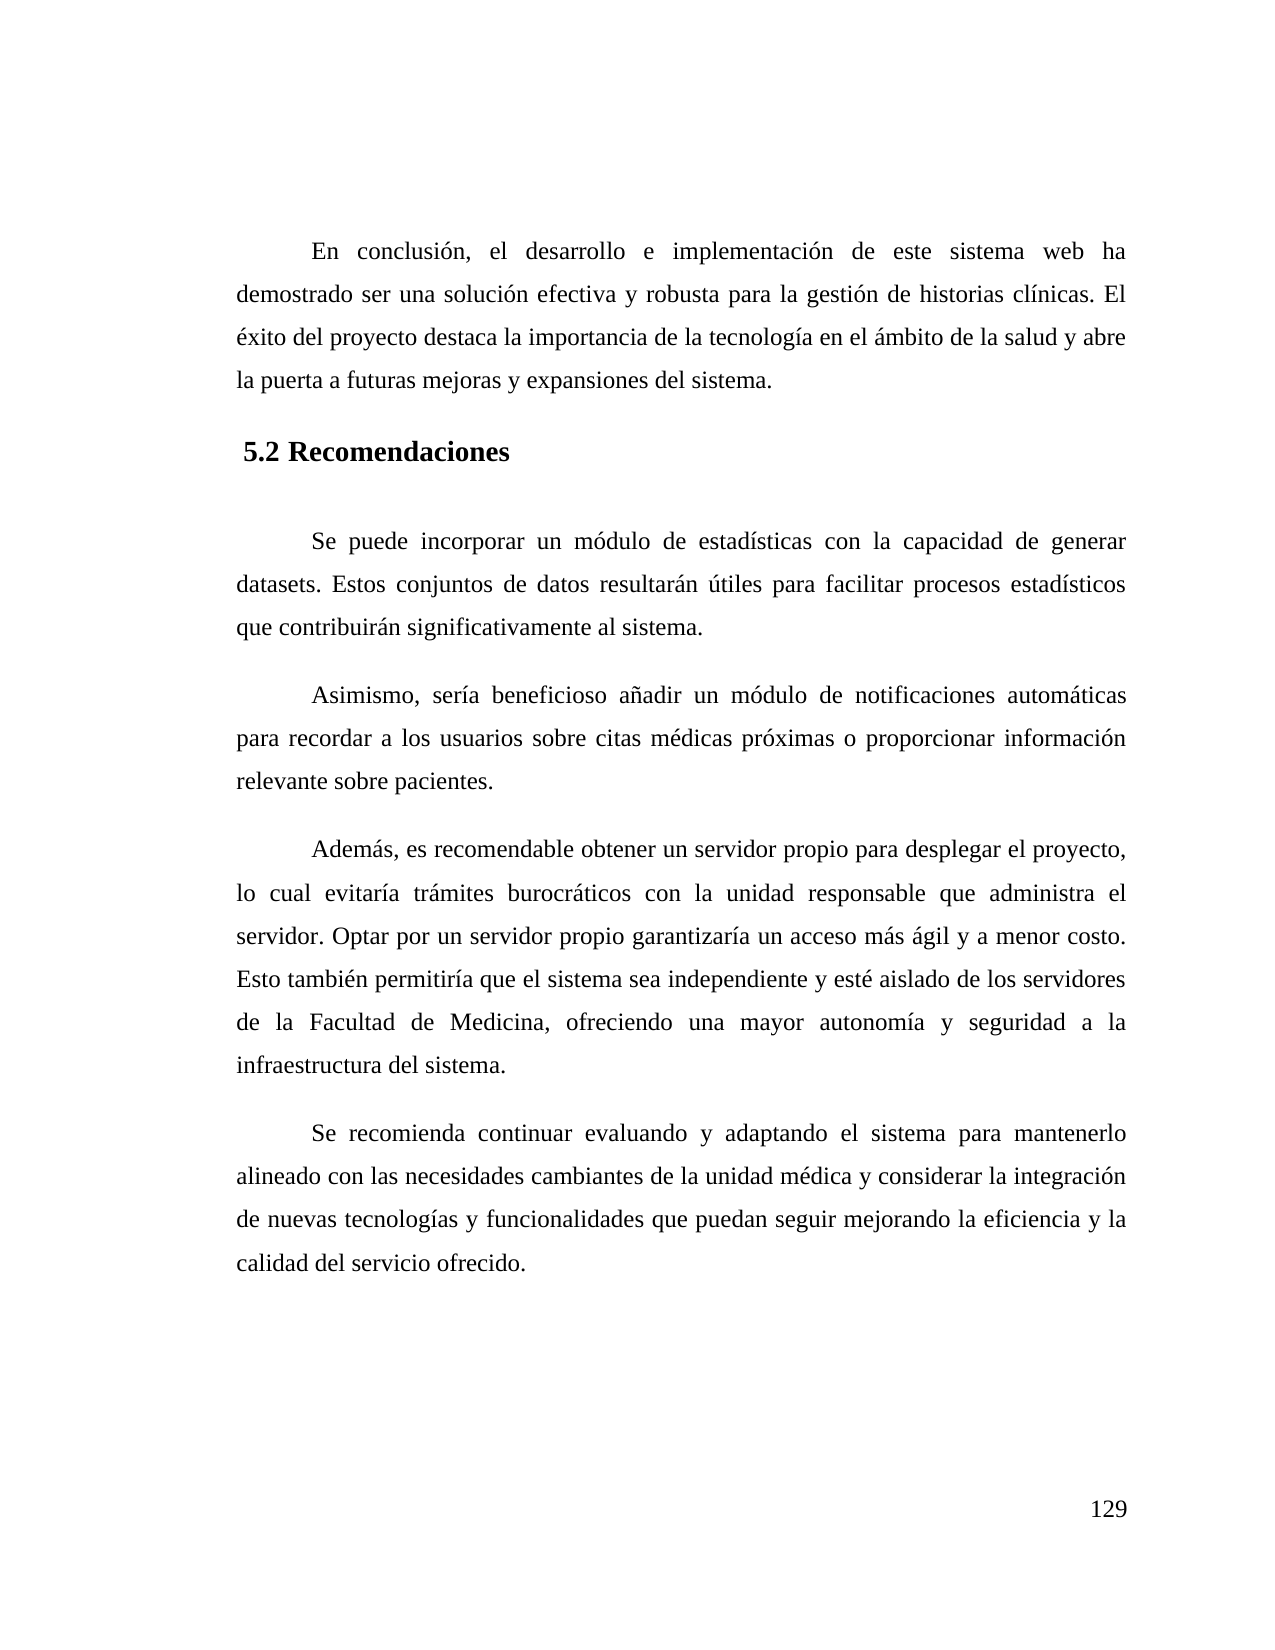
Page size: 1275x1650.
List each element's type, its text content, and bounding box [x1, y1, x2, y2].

text Se puede incorporar un módulo de estadísticas con la capacidad de generar datasets. Estos conjuntos de datos resultarán útiles para facilitar procesos estadísticos que contribuirán significativamente al sistema. [236, 526, 1127, 641]
text Se recomienda continuar evaluando y adaptando el sistema para mantenerlo alineado con las necesidades cambiantes de la unidad médica y considerar la integración de nuevas tecnologías y funcionalidades que puedan seguir mejorando la eficiencia y la calidad del servicio ofrecido. [236, 1118, 1127, 1276]
subtitle Recomendaciones [243, 434, 1127, 467]
text Además, es recomendable obtener un servidor propio para desplegar el proyecto, lo cual evitaría trámites burocráticos con la unidad responsable que administra el servidor. Optar por un servidor propio garantizaría un acceso más ágil y a menor costo. Esto también permitiría que el sistema sea independiente y esté aislado de los servidores de la Facultad de Medicina, ofreciendo una mayor autonomía y seguridad a la infraestructura del sistema. [236, 834, 1127, 1079]
text Asimismo, sería beneficioso añadir un módulo de notificaciones automáticas para recordar a los usuarios sobre citas médicas próximas o proporcionar información relevante sobre pacientes. [236, 680, 1127, 795]
text En conclusión, el desarrollo e implementación de este sistema web ha demostrado ser una solución efectiva y robusta para la gestión de historias clínicas. El éxito del proyecto destaca la importancia de la tecnología en el ámbito de la salud y abre la puerta a futuras mejoras y expansiones del sistema. [236, 236, 1127, 394]
